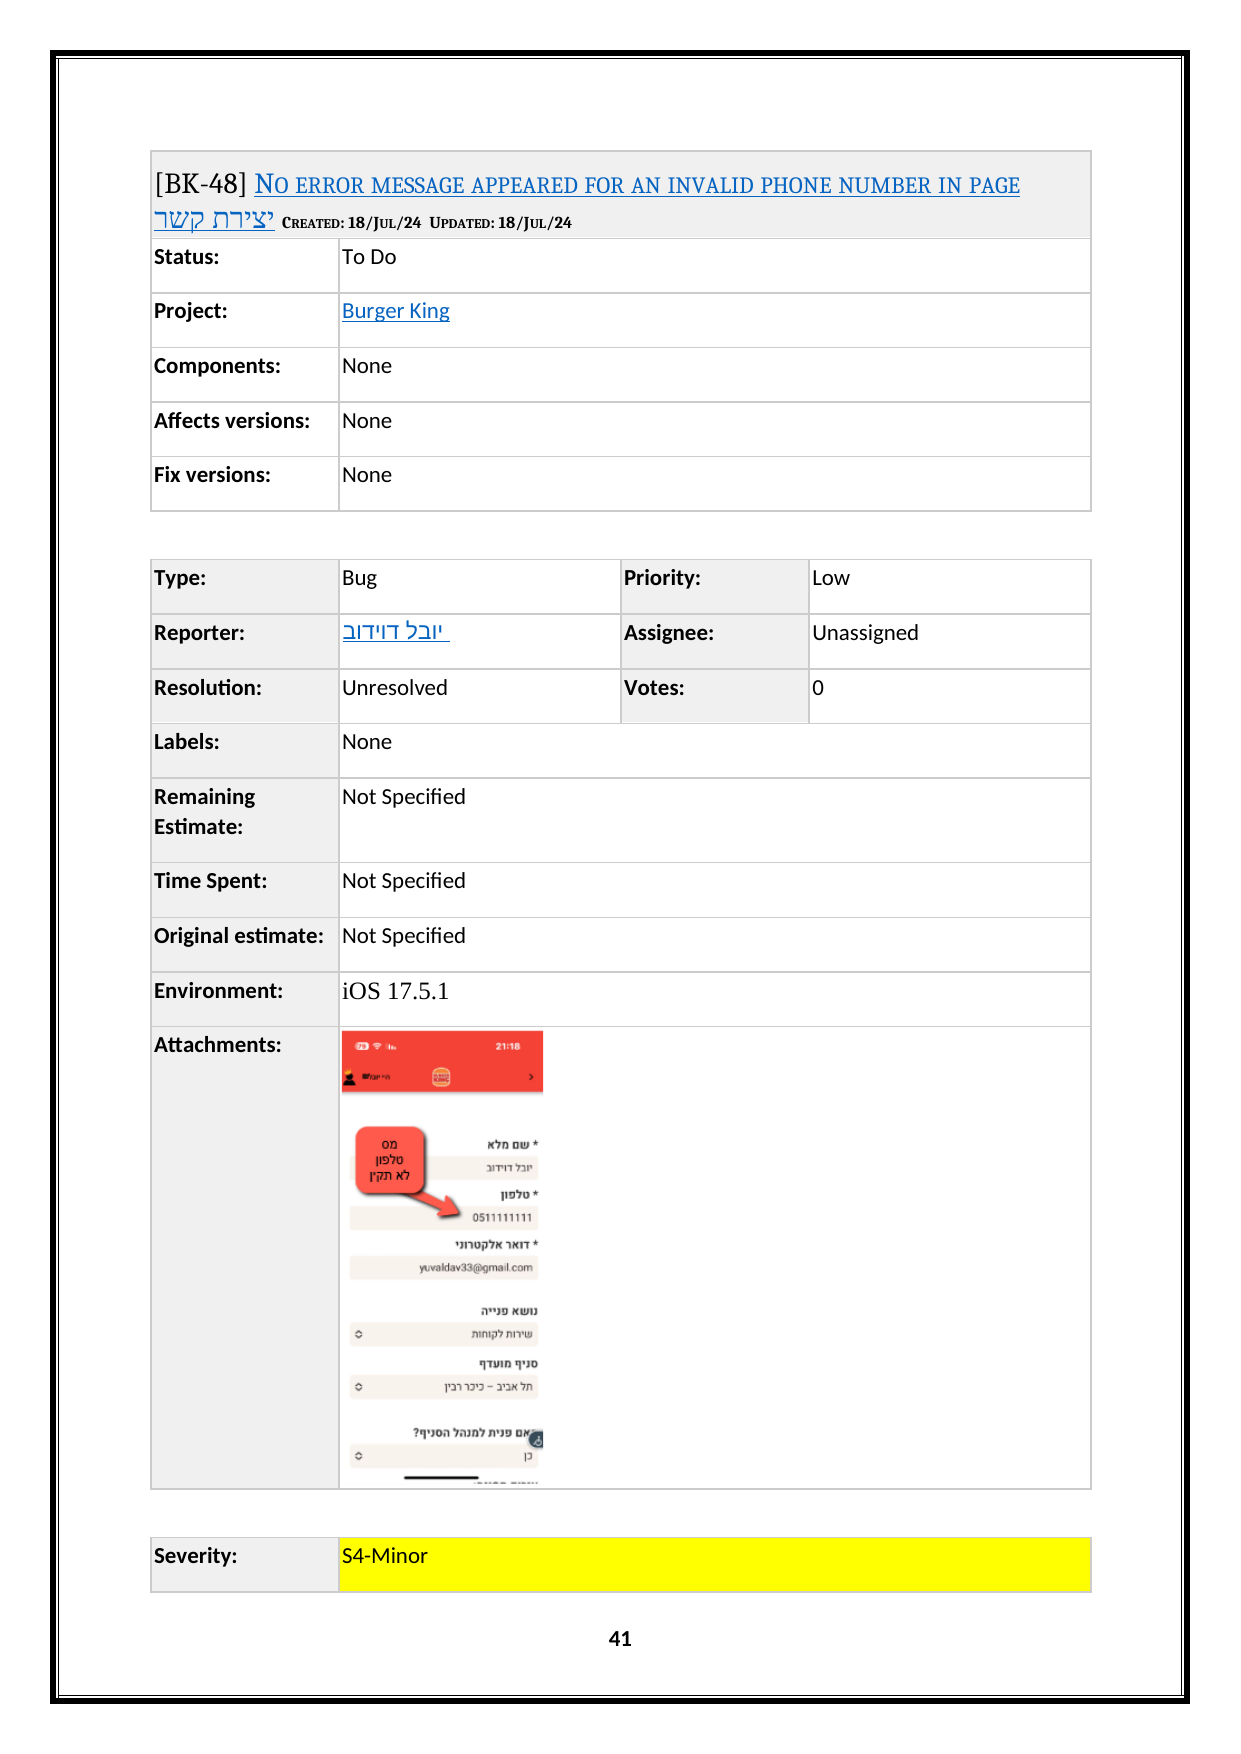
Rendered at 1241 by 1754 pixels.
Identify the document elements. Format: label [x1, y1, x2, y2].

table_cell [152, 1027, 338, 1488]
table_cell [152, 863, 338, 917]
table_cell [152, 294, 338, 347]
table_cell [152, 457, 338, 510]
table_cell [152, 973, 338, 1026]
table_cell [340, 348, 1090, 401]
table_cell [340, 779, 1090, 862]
picture [341, 1030, 544, 1486]
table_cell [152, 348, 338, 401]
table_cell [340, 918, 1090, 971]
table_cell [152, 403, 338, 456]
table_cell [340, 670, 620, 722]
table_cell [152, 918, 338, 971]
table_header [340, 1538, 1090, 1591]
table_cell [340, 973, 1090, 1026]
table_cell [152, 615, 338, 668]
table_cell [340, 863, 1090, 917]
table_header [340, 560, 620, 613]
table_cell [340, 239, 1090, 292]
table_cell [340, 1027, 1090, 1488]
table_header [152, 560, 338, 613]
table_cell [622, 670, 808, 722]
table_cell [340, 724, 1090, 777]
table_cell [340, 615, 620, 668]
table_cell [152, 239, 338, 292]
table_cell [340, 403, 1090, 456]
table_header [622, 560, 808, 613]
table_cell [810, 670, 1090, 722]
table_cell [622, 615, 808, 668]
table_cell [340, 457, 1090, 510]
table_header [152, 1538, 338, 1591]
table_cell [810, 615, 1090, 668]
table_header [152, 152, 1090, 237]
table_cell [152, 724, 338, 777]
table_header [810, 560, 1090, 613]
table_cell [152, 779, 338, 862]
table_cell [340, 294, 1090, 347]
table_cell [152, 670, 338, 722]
